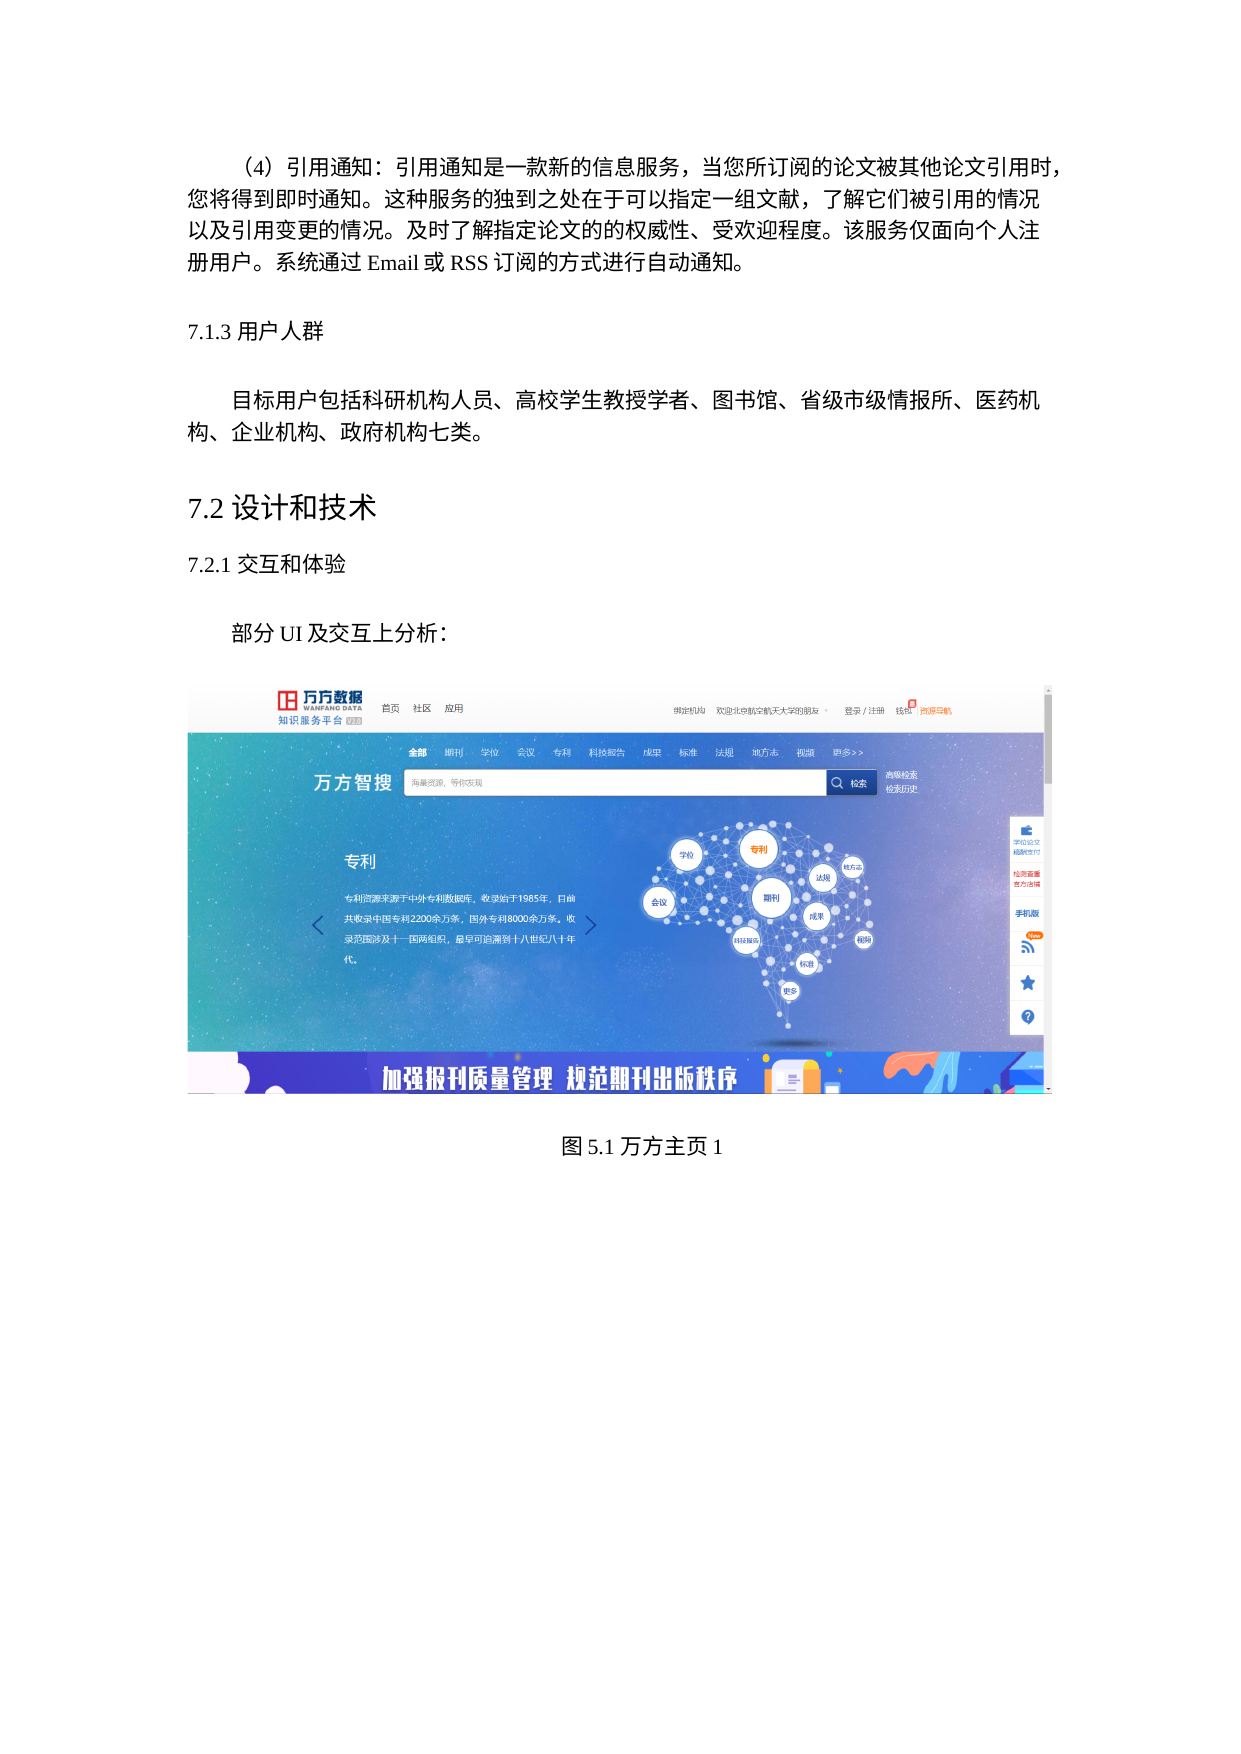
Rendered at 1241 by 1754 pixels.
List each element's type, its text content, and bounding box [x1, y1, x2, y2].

subtitle 7.1.3 用户人群 [187, 314, 1053, 346]
text 图5.1 万方主页1 [187, 1131, 1053, 1160]
subtitle 7.2.1 交互和体验 [187, 547, 1053, 579]
text （4）引用通知：引用通知是一款新的信息服务，当您所订阅的论文被其他论文引用时，您将得到即时通知。这种服务的独到之处在于可以指定一组文献，了解它们被引用的情况以及引用变更的情况。及时了解指定论文的的权威性、受欢迎程度。该服务仅面向个人注册用户。系统通过Email或RSS订阅的方式进行自动通知。 [187, 150, 1053, 277]
text 目标用户包括科研机构人员、高校学生教授学者、图书馆、省级市级情报所、医药机构、企业机构、政府机构七类。 [187, 383, 1053, 447]
subtitle 7.2 设计和技术 [187, 484, 1053, 526]
text 部分UI及交互上分析： [187, 616, 1053, 648]
picture [187, 685, 1053, 1094]
